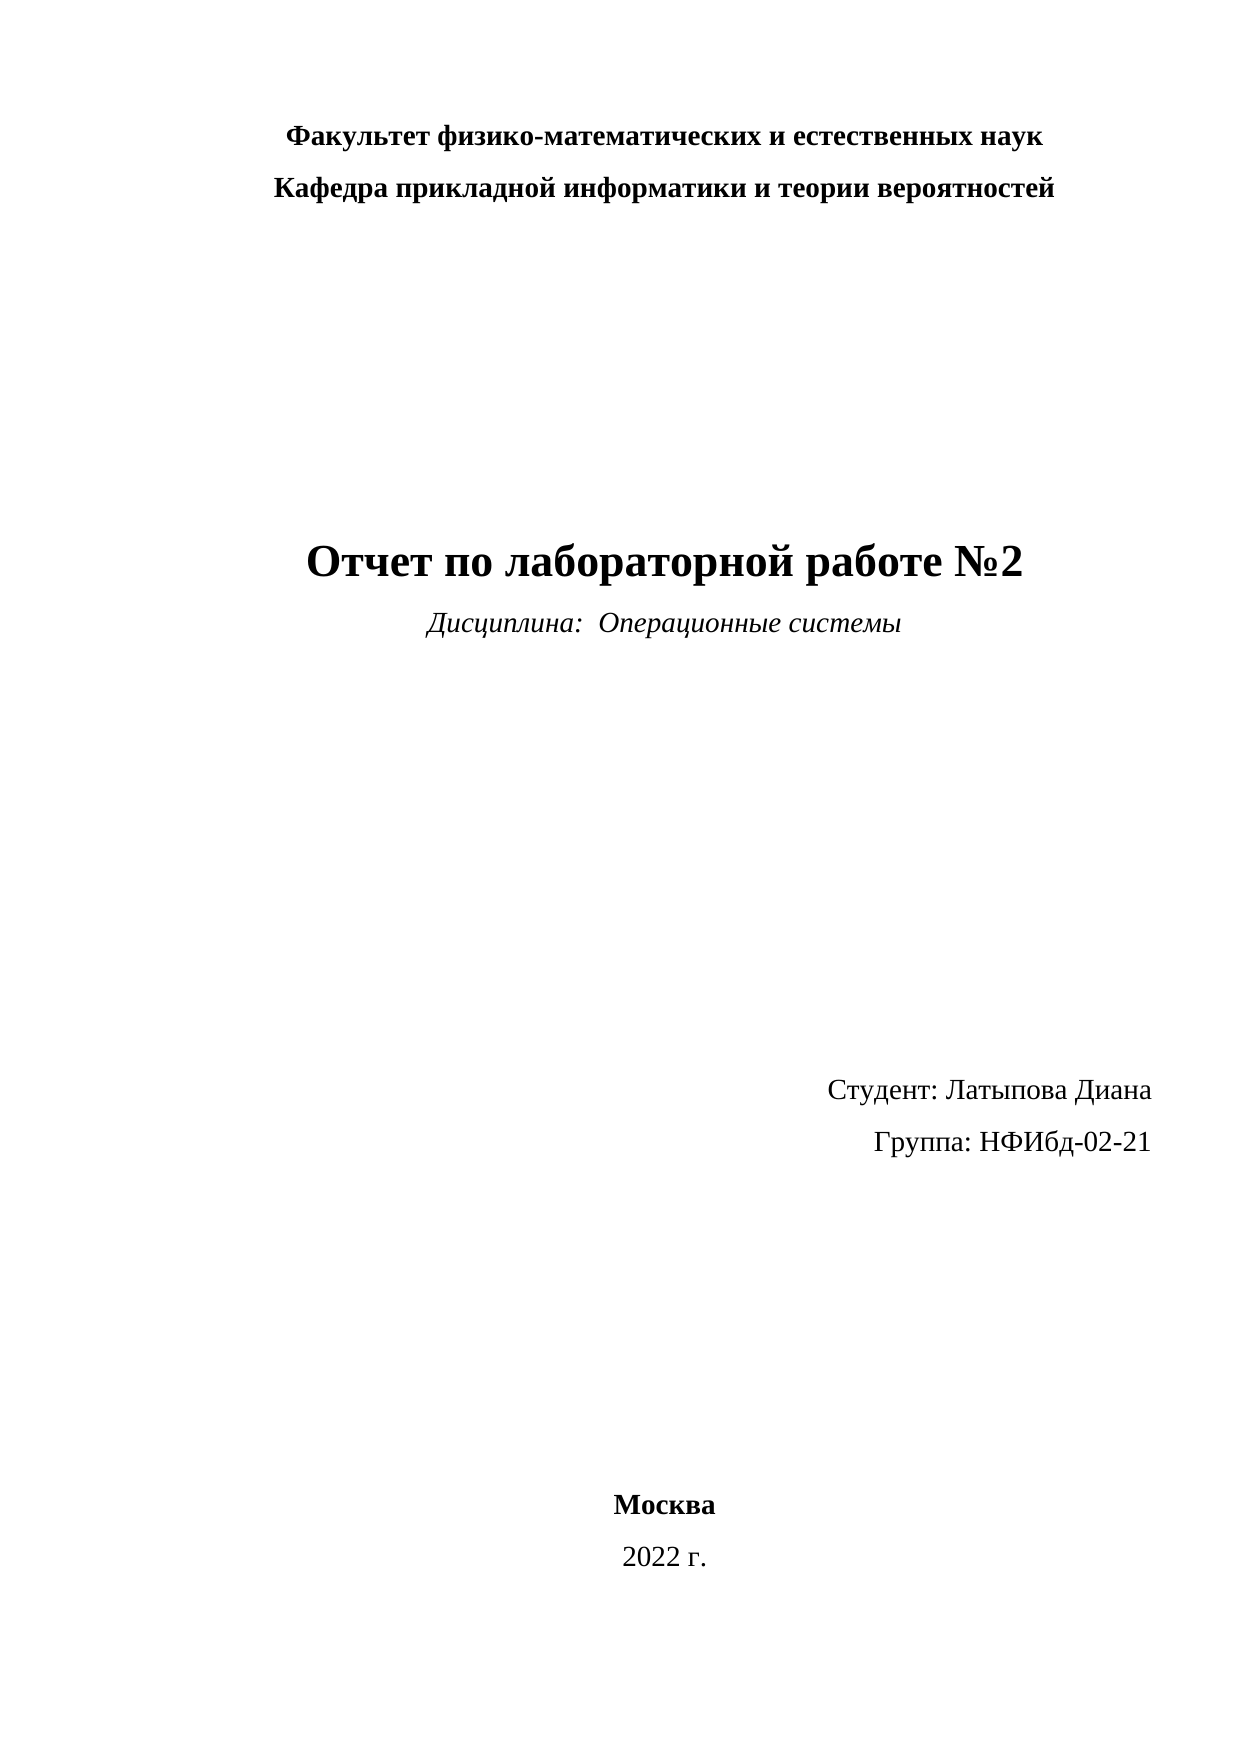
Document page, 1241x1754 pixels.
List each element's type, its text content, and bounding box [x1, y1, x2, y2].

text Факультет физико-математических и естественных наук [177, 118, 1152, 152]
text Группа: НФИбд-02-21 [177, 1124, 1152, 1157]
text Кафедра прикладной информатики и теории вероятностей [177, 170, 1152, 203]
text Дисциплина: Операционные системы [177, 605, 1152, 639]
text 2022 г. [177, 1539, 1152, 1572]
text Студент: Латыпова Диана [177, 1072, 1152, 1106]
text Отчет по лабораторной работе №2 [177, 533, 1152, 586]
text Москва [177, 1487, 1152, 1521]
